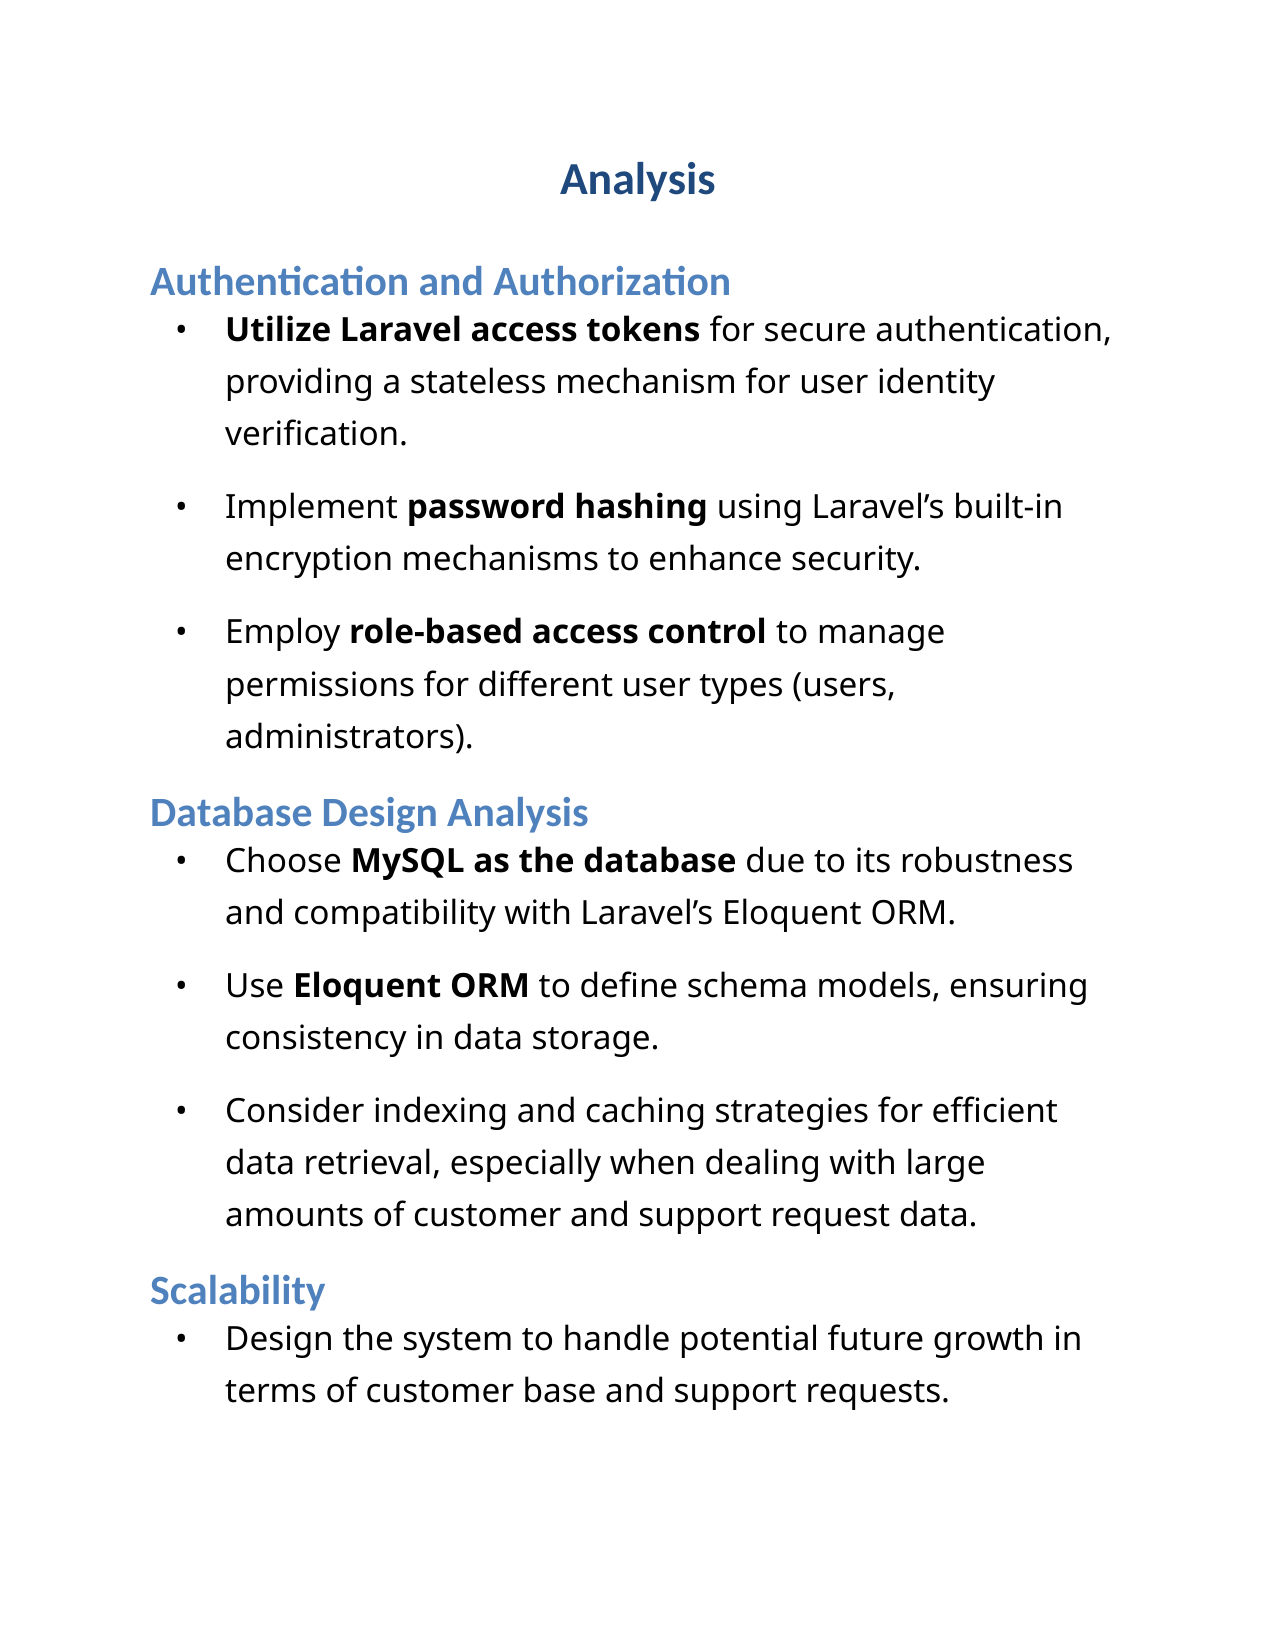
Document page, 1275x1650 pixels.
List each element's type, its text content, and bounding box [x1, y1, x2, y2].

list Employ role-based access control to manage permissions for different user types (users, administrators). [175, 608, 1125, 758]
subtitle Analysis [150, 150, 1125, 206]
list Consider indexing and caching strategies for efficient data retrieval, especially when dealing with large amounts of customer and support request data. [175, 1087, 1125, 1237]
list Use Eloquent ORM to define schema models, ensuring consistency in data storage. [175, 962, 1125, 1059]
list Choose MySQL as the database due to its robustness and compatibility with Laravel’s Eloquent ORM. [175, 836, 1125, 934]
list Implement password hashing using Laravel’s built-in encryption mechanisms to enhance security. [175, 483, 1125, 581]
list Utilize Laravel access tokens for secure authentication, providing a stateless mechanism for user identity verification. [175, 306, 1125, 455]
subtitle Database Design Analysis [150, 786, 1125, 836]
list Design the system to handle potential future growth in terms of customer base and support requests. [175, 1315, 1125, 1413]
subtitle Authentication and Authorization [150, 255, 1125, 306]
subtitle Scalability [150, 1264, 1125, 1315]
